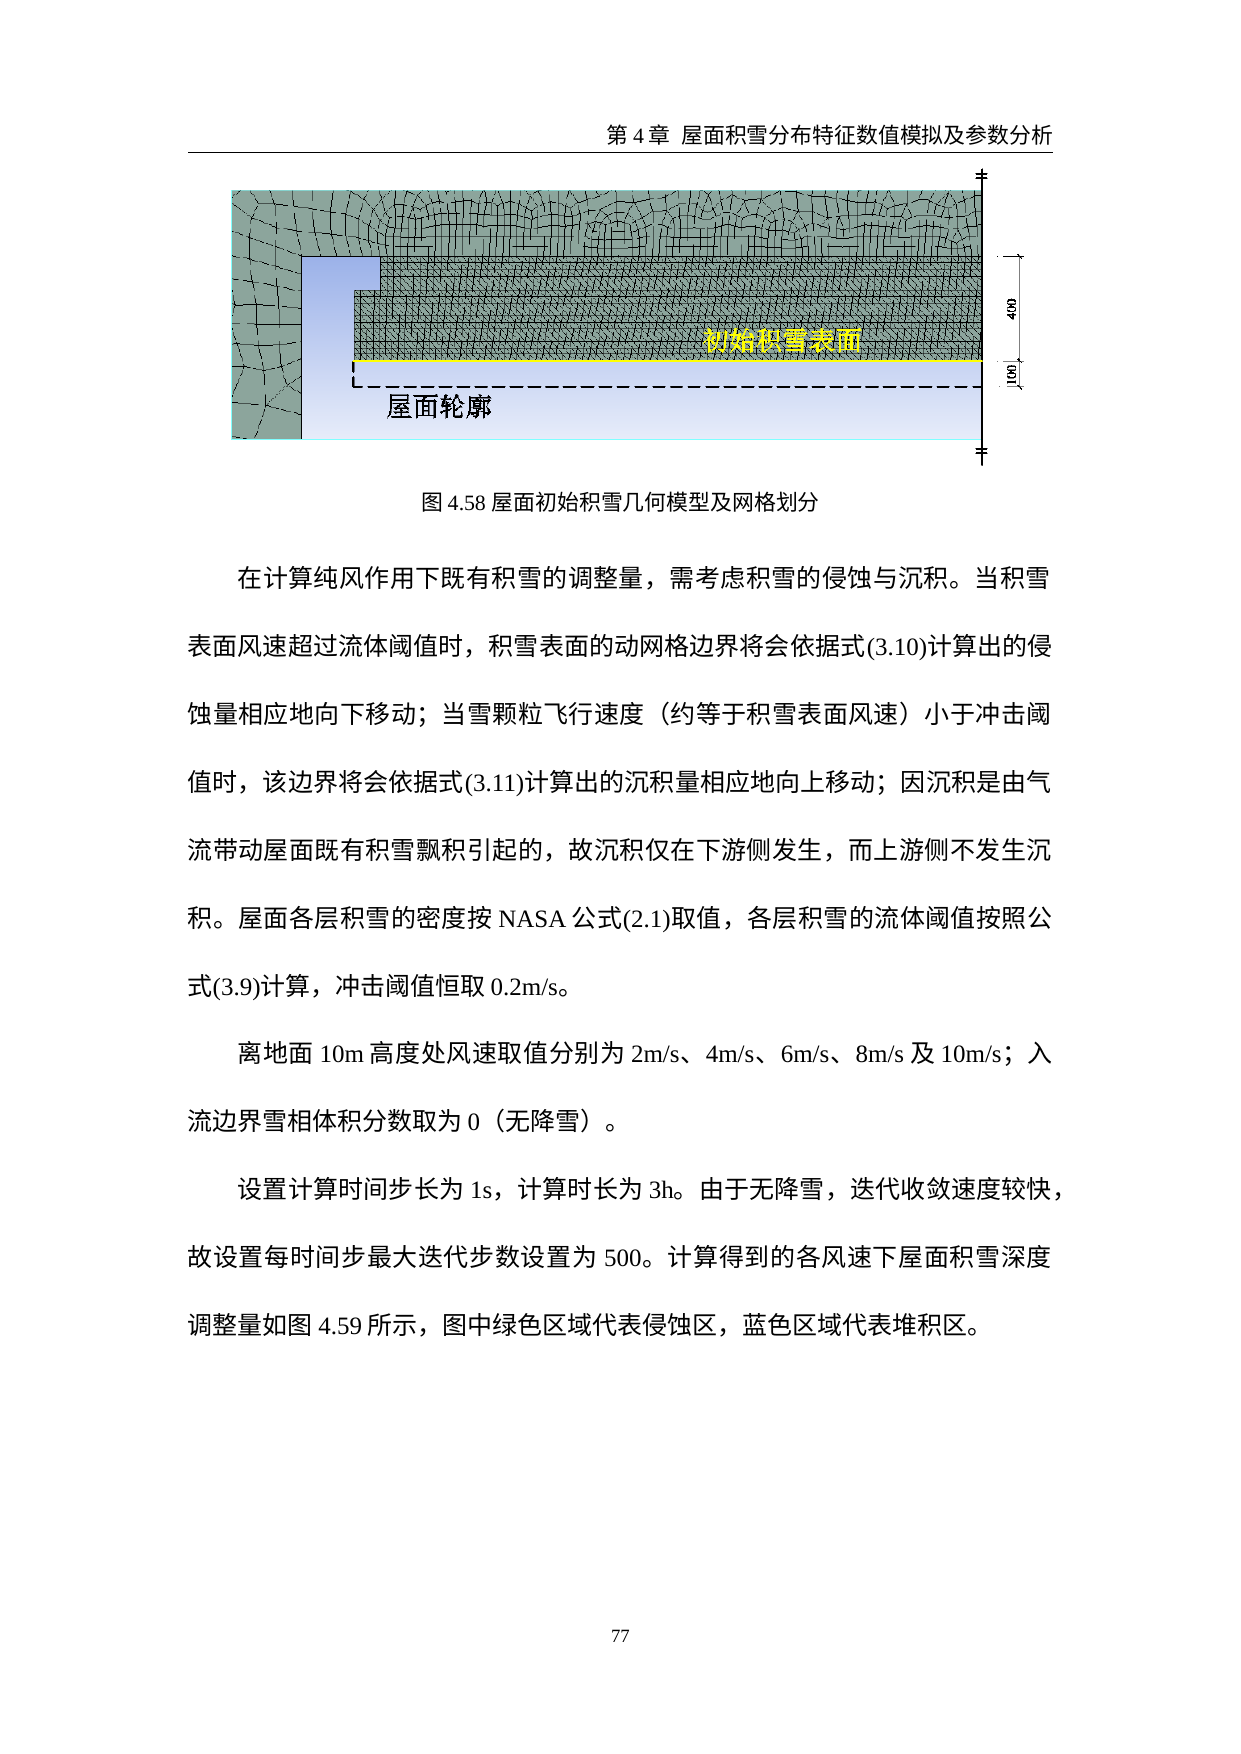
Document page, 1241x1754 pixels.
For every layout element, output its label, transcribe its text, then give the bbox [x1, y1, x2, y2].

picture [209, 165, 1032, 467]
text 离地面10m高度处风速取值分别为2m/s、4m/s、6m/s、8m/s及10m/s；入流边界雪相体积分数取为0（无降雪）。 [187, 1018, 1053, 1154]
